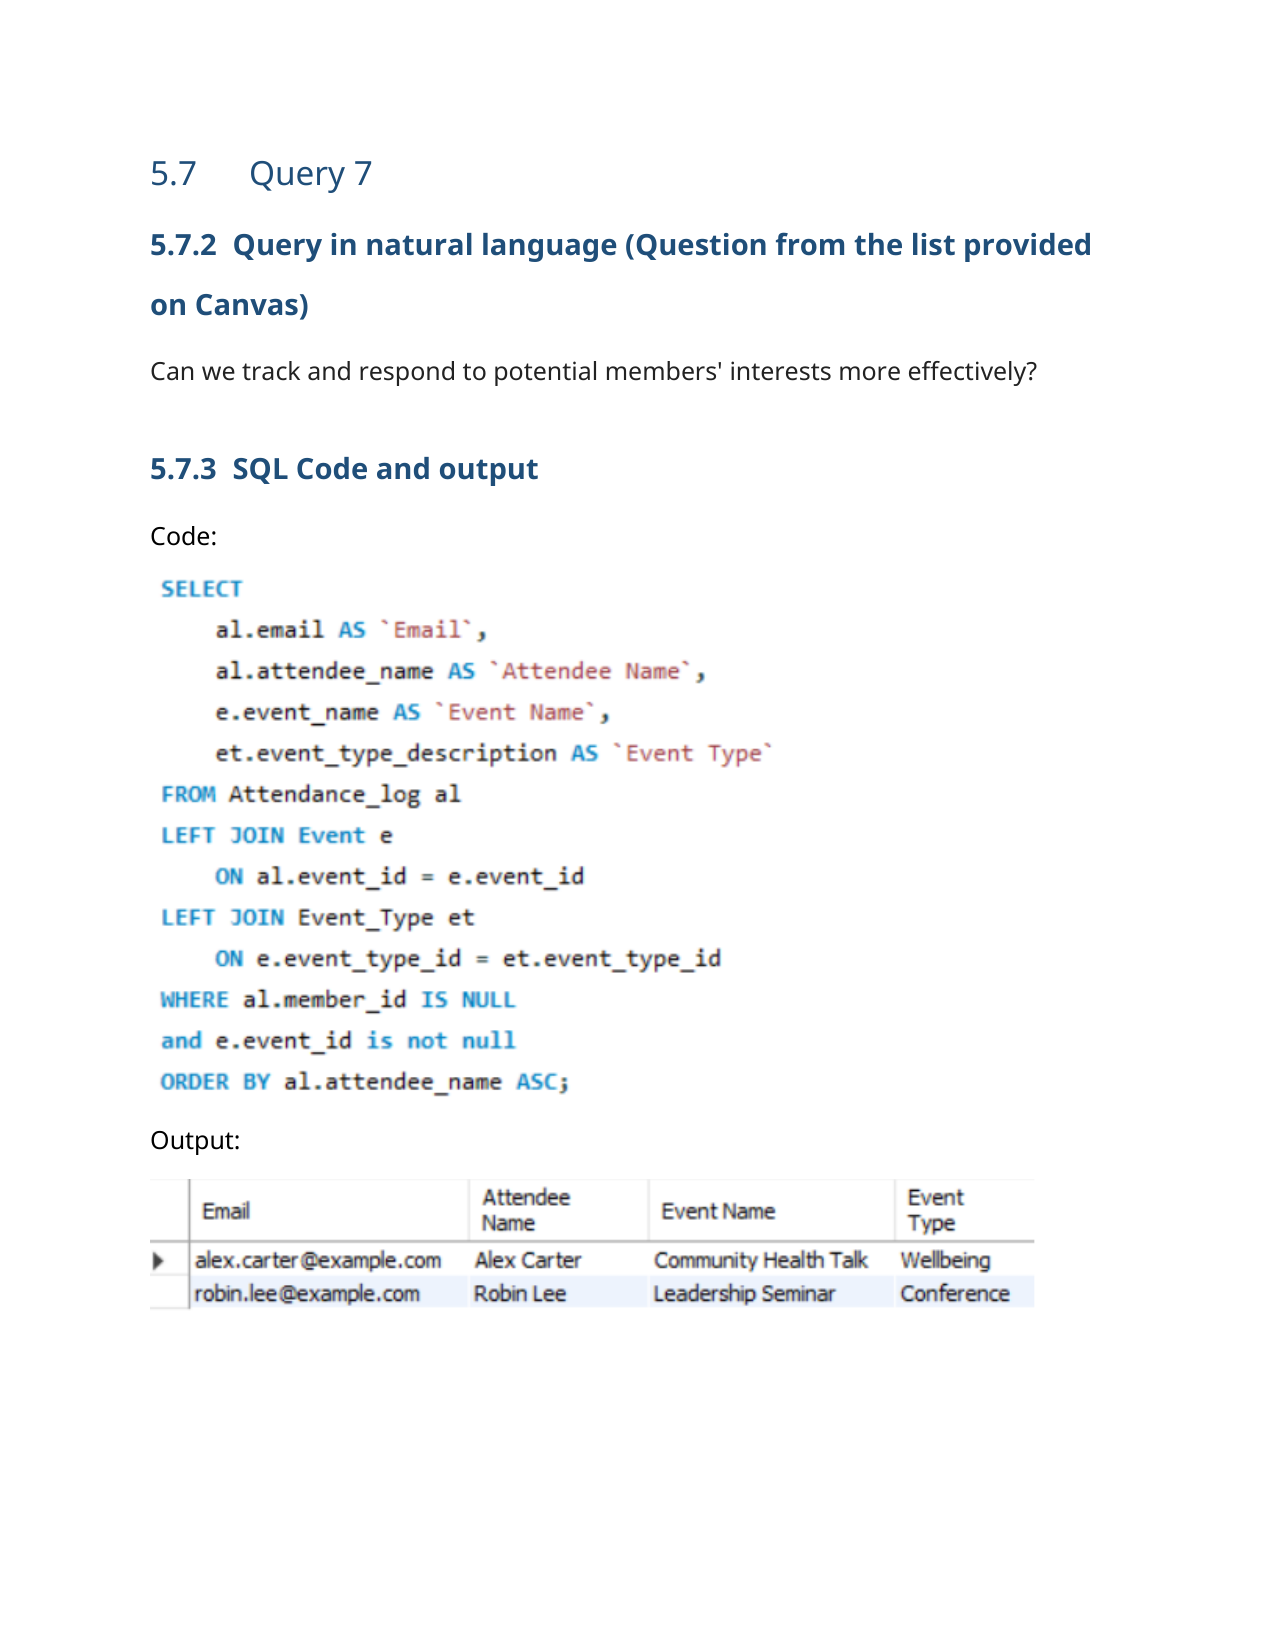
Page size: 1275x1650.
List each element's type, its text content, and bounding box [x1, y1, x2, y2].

text Can we track and respond to potential members' interests more effectively? [150, 353, 1125, 387]
text Output: [150, 1123, 1125, 1157]
picture [150, 574, 780, 1101]
picture [150, 1179, 1035, 1317]
subtitle 5.7 Query 7 [150, 150, 1125, 195]
subtitle 5.7.2 Query in natural language (Question from the list provided on Canvas) [150, 224, 1125, 323]
subtitle 5.7.3 SQL Code and output [150, 449, 1125, 488]
text Code: [150, 518, 1125, 552]
